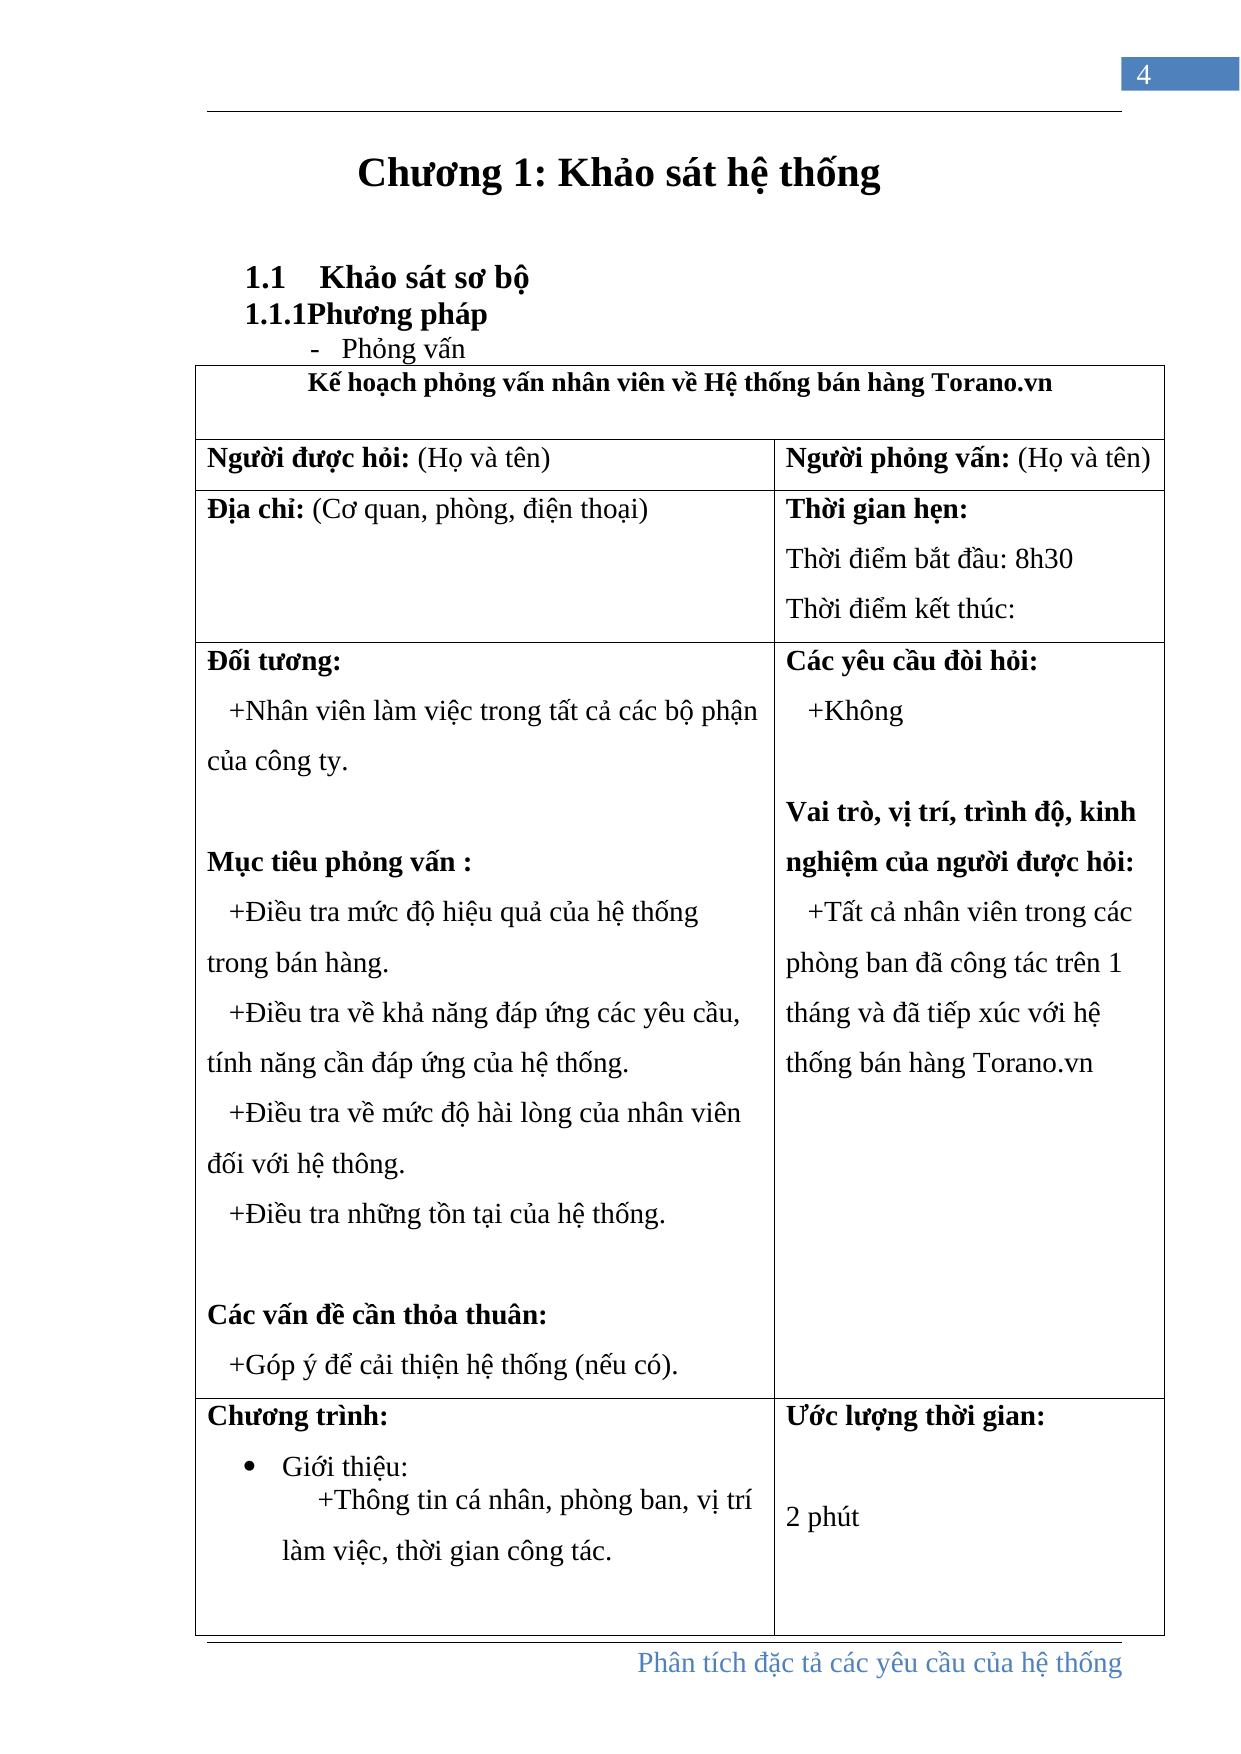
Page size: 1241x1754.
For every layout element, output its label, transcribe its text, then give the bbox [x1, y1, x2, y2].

table_cell Các yêu cầu đòi hỏi: +Không Vai trò, vị trí, trình độ, kinh nghiệm của người được hỏi: +Tất cả nhân viên trong các phòng ban đã công tác trên 1 tháng và đã tiếp xúc với hệ thống bán hàng Torano.vn [775, 643, 1164, 1397]
text 1.1.1Phương pháp [244, 295, 1122, 331]
table_cell Địa chỉ: (Cơ quan, phòng, điện thoại) [196, 491, 774, 642]
table_cell Đối tương: +Nhân viên làm việc trong tất cả các bộ phận của công ty. Mục tiêu phỏng vấn : +Điều tra mức độ hiệu quả của hệ thống trong bán hàng. +Điều tra về khả năng đáp ứng các yêu cầu, tính năng cần đáp ứng của hệ thống. +Điều tra về mức độ hài lòng của nhân viên đối với hệ thông. +Điều tra những tồn tại của hệ thống. Các vấn đề cần thỏa thuân: +Góp ý để cải thiện hệ thống (nếu có). [196, 643, 774, 1397]
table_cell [196, 1399, 774, 1635]
table_header Kế hoạch phỏng vấn nhân viên về Hệ thống bán hàng Torano.vn [196, 366, 1164, 439]
list Khảo sát sơ bộ [244, 257, 1122, 295]
table_cell Người phỏng vấn: (Họ và tên) [775, 440, 1164, 490]
table_cell Người được hỏi: (Họ và tên) [196, 440, 774, 490]
table_cell Thời gian hẹn: Thời điểm bắt đầu: 8h30 Thời điểm kết thúc: [775, 491, 1164, 642]
text - Phỏng vấn [244, 331, 1122, 365]
subtitle Chương 1: Khảo sát hệ thống [289, 148, 1122, 196]
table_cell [775, 1399, 1164, 1635]
